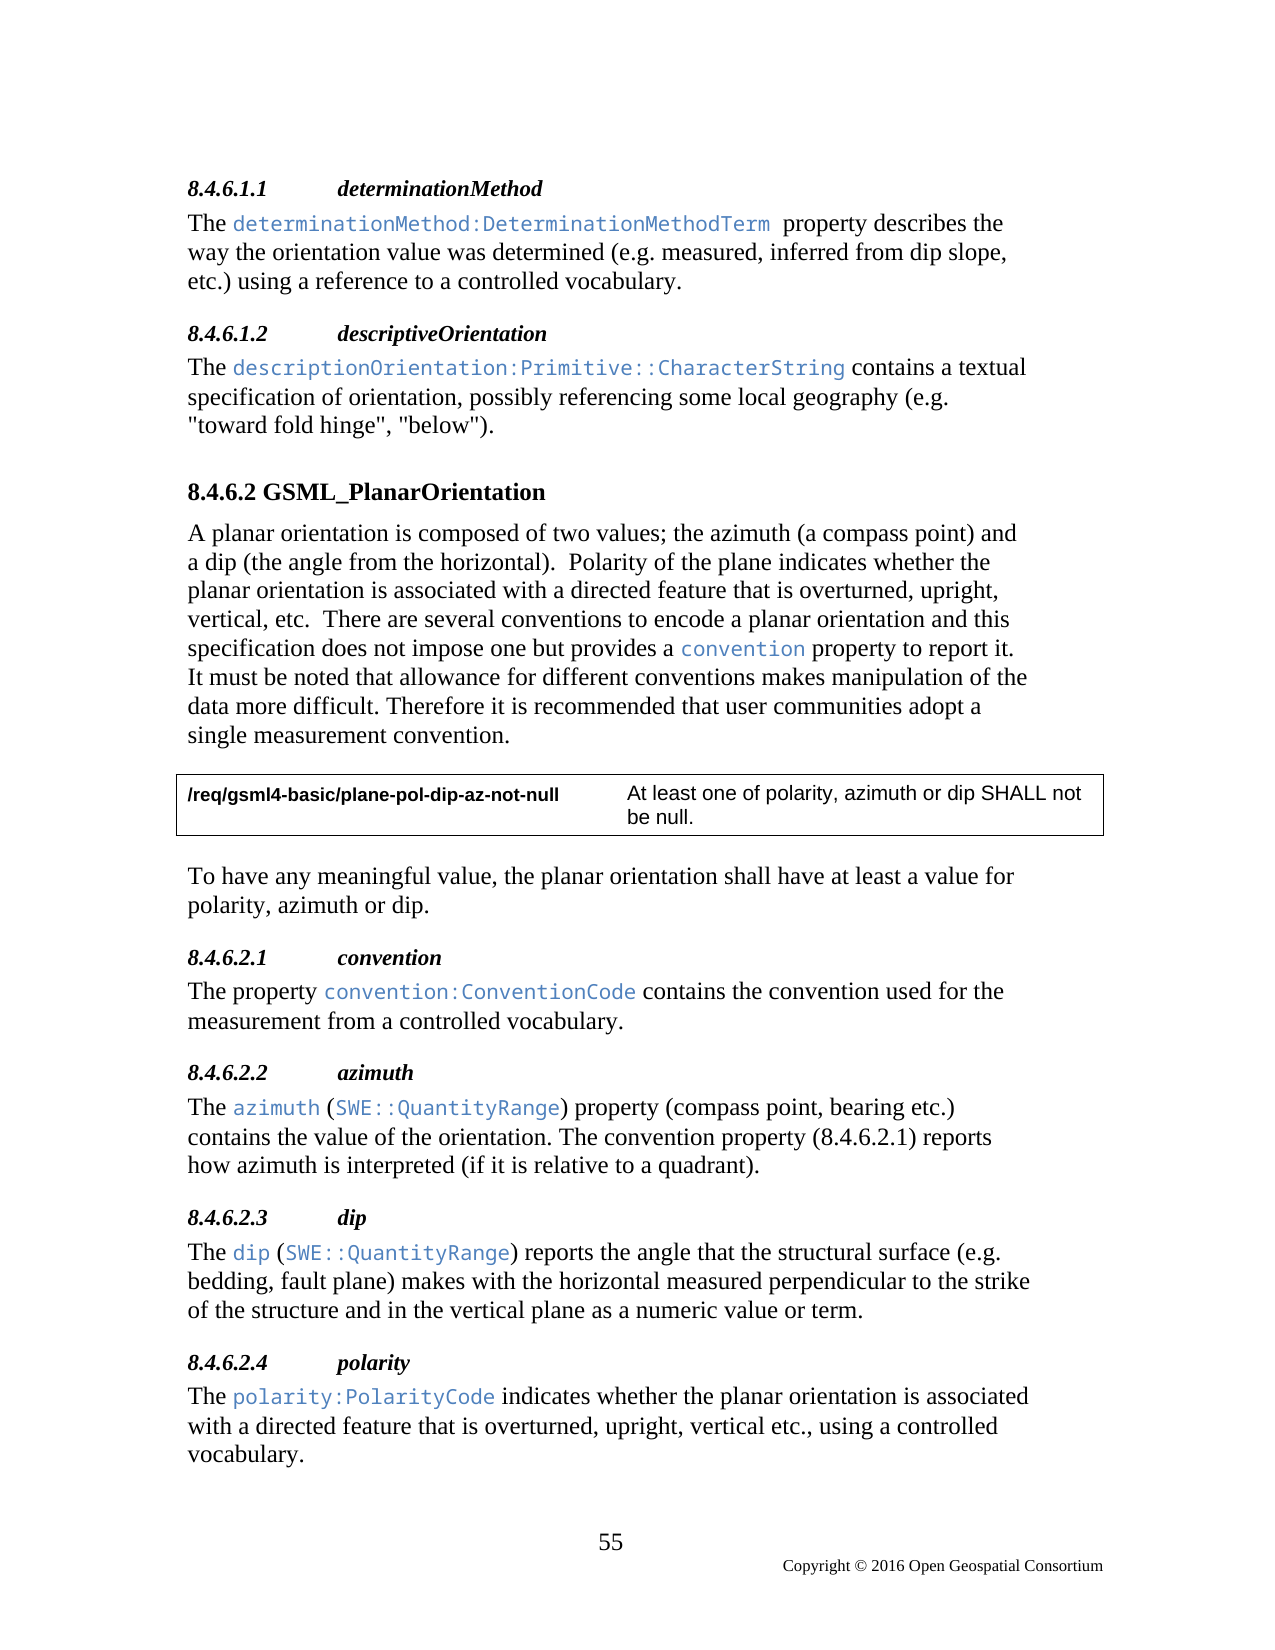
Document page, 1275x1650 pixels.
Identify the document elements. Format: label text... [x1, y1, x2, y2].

subtitle polarity [187, 1349, 1034, 1375]
text The property convention:ConventionCode contains the convention used for the measurement from a controlled vocabulary. [187, 976, 1034, 1034]
text A planar orientation is composed of two values; the azimuth (a compass point) and a dip (the angle from the horizontal). Polarity of the plane indicates whether the planar orientation is associated with a directed feature that is overturned, upright, vertical, etc. There are several conventions to encode a planar orientation and this specification does not impose one but provides a convention property to report it. It must be noted that allowance for different conventions makes manipulation of the data more difficult. Therefore it is recommended that user communities adopt a single measurement convention. [187, 518, 1034, 749]
subtitle dip [187, 1204, 1034, 1230]
subtitle GSML_PlanarOrientation [187, 477, 1034, 505]
subtitle azimuth [187, 1059, 1034, 1086]
subtitle determinationMethod [187, 175, 1034, 201]
subtitle descriptiveOrientation [187, 319, 1034, 346]
text To have any meaningful value, the planar orientation shall have at least a value for polarity, azimuth or dip. [187, 861, 1034, 919]
table_header At least one of polarity, azimuth or dip SHALL not be null. [616, 775, 1103, 835]
table_header /req/gsml4-basic/plane-pol-dip-az-not-null [177, 775, 616, 835]
text The determinationMethod:DeterminationMethodTerm property describes the way the orientation value was determined (e.g. measured, inferred from dip slope, etc.) using a reference to a controlled vocabulary. [187, 208, 1034, 294]
text The dip (SWE::QuantityRange) reports the angle that the structural surface (e.g. bedding, fault plane) makes with the horizontal measured perpendicular to the strike of the structure and in the vertical plane as a numeric value or term. [187, 1237, 1034, 1324]
text The polarity:PolarityCode indicates whether the planar orientation is associated with a directed feature that is overturned, upright, vertical etc., using a controlled vocabulary. [187, 1381, 1034, 1468]
text The descriptionOrientation:Primitive::CharacterString contains a textual specification of orientation, possibly referencing some local geography (e.g. "toward fold hinge", "below"). [187, 352, 1034, 439]
subtitle convention [187, 944, 1034, 970]
text The azimuth (SWE::QuantityRange) property (compass point, bearing etc.) contains the value of the orientation. The convention property (8.4.6.2.1) reports how azimuth is interpreted (if it is relative to a quadrant). [187, 1092, 1034, 1179]
